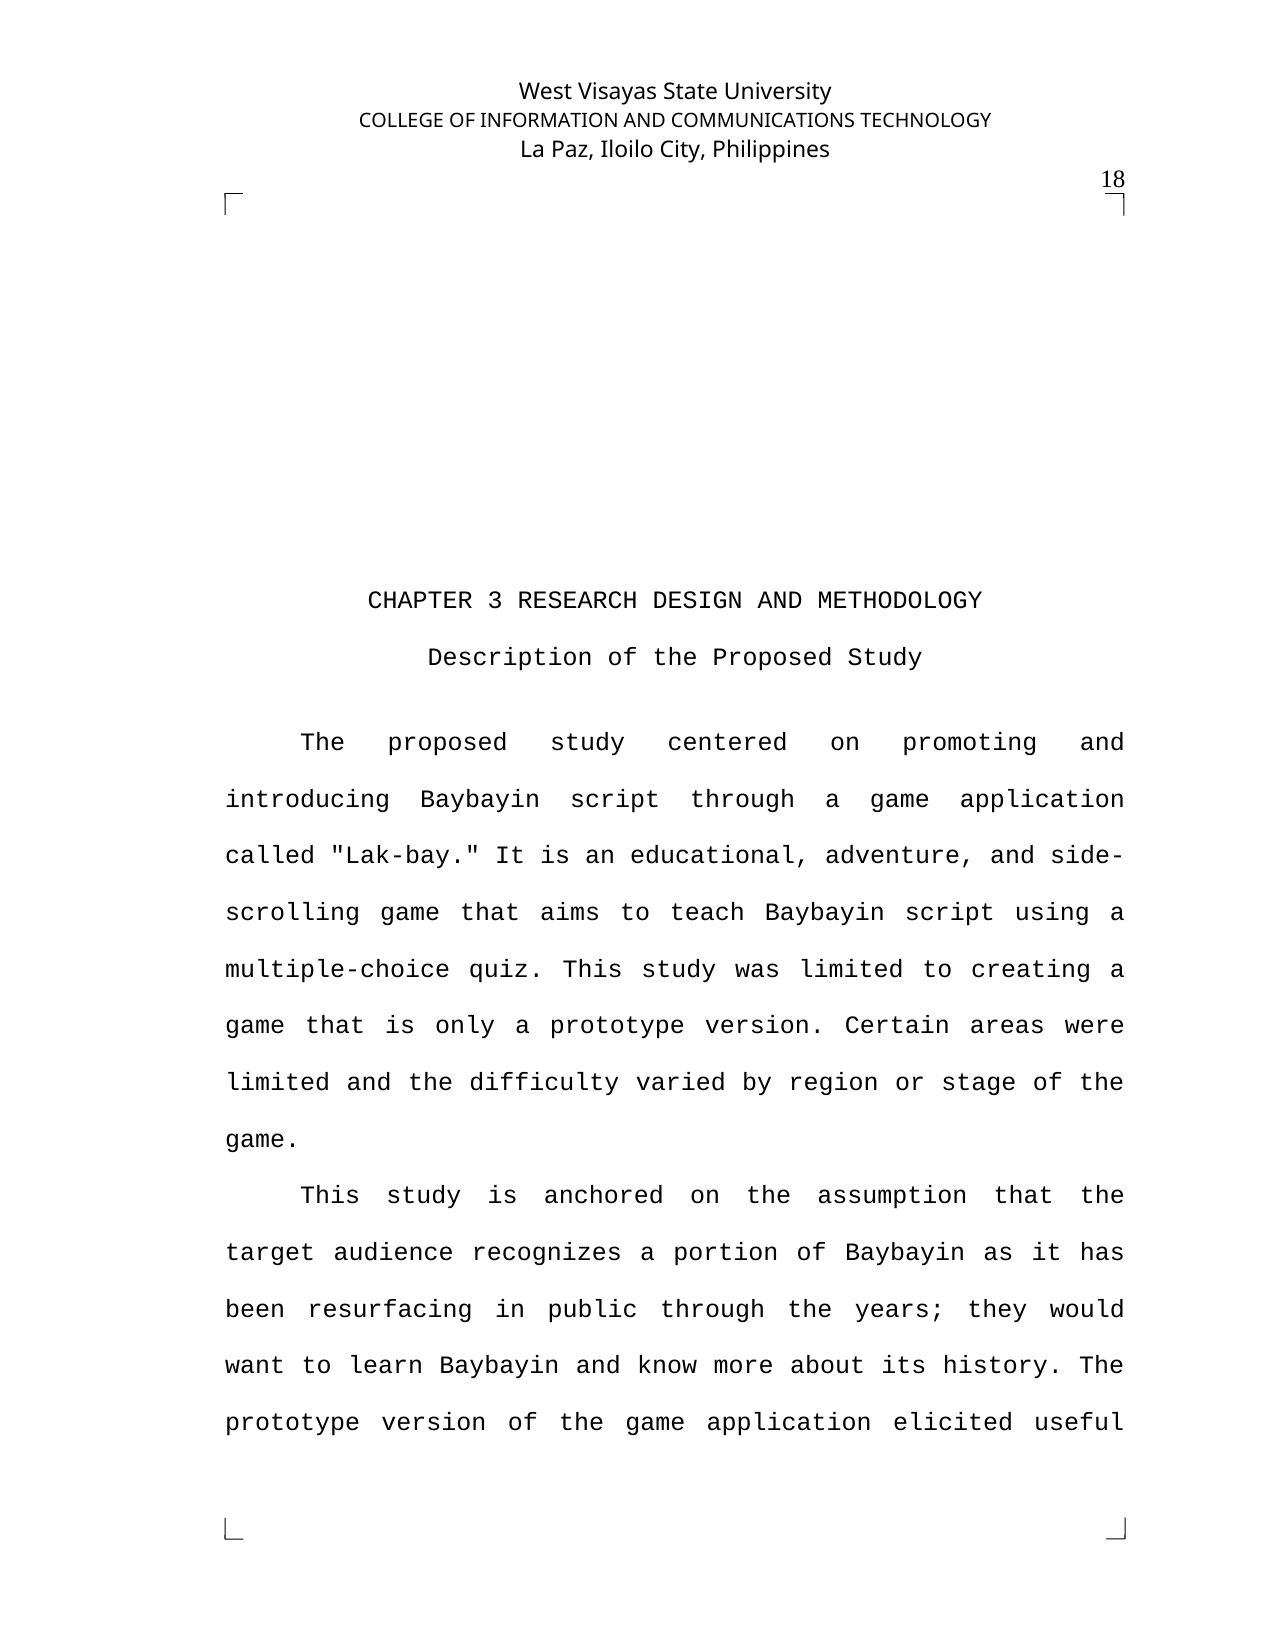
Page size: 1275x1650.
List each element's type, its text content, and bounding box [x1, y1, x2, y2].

text CHAPTER 3 RESEARCH DESIGN AND METHODOLOGY [225, 587, 1125, 616]
text Description of the Proposed Study [225, 644, 1125, 672]
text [225, 1183, 1125, 1438]
text The proposed study centered on promoting and introducing Baybayin script through a game application called "Lak-bay." It is an educational, adventure, and side-scrolling game that aims to teach Baybayin script using a multiple-choice quiz. This study was limited to creating a game that is only a prototype version. Certain areas were limited and the difficulty varied by region or stage of the game. [225, 729, 1125, 1154]
